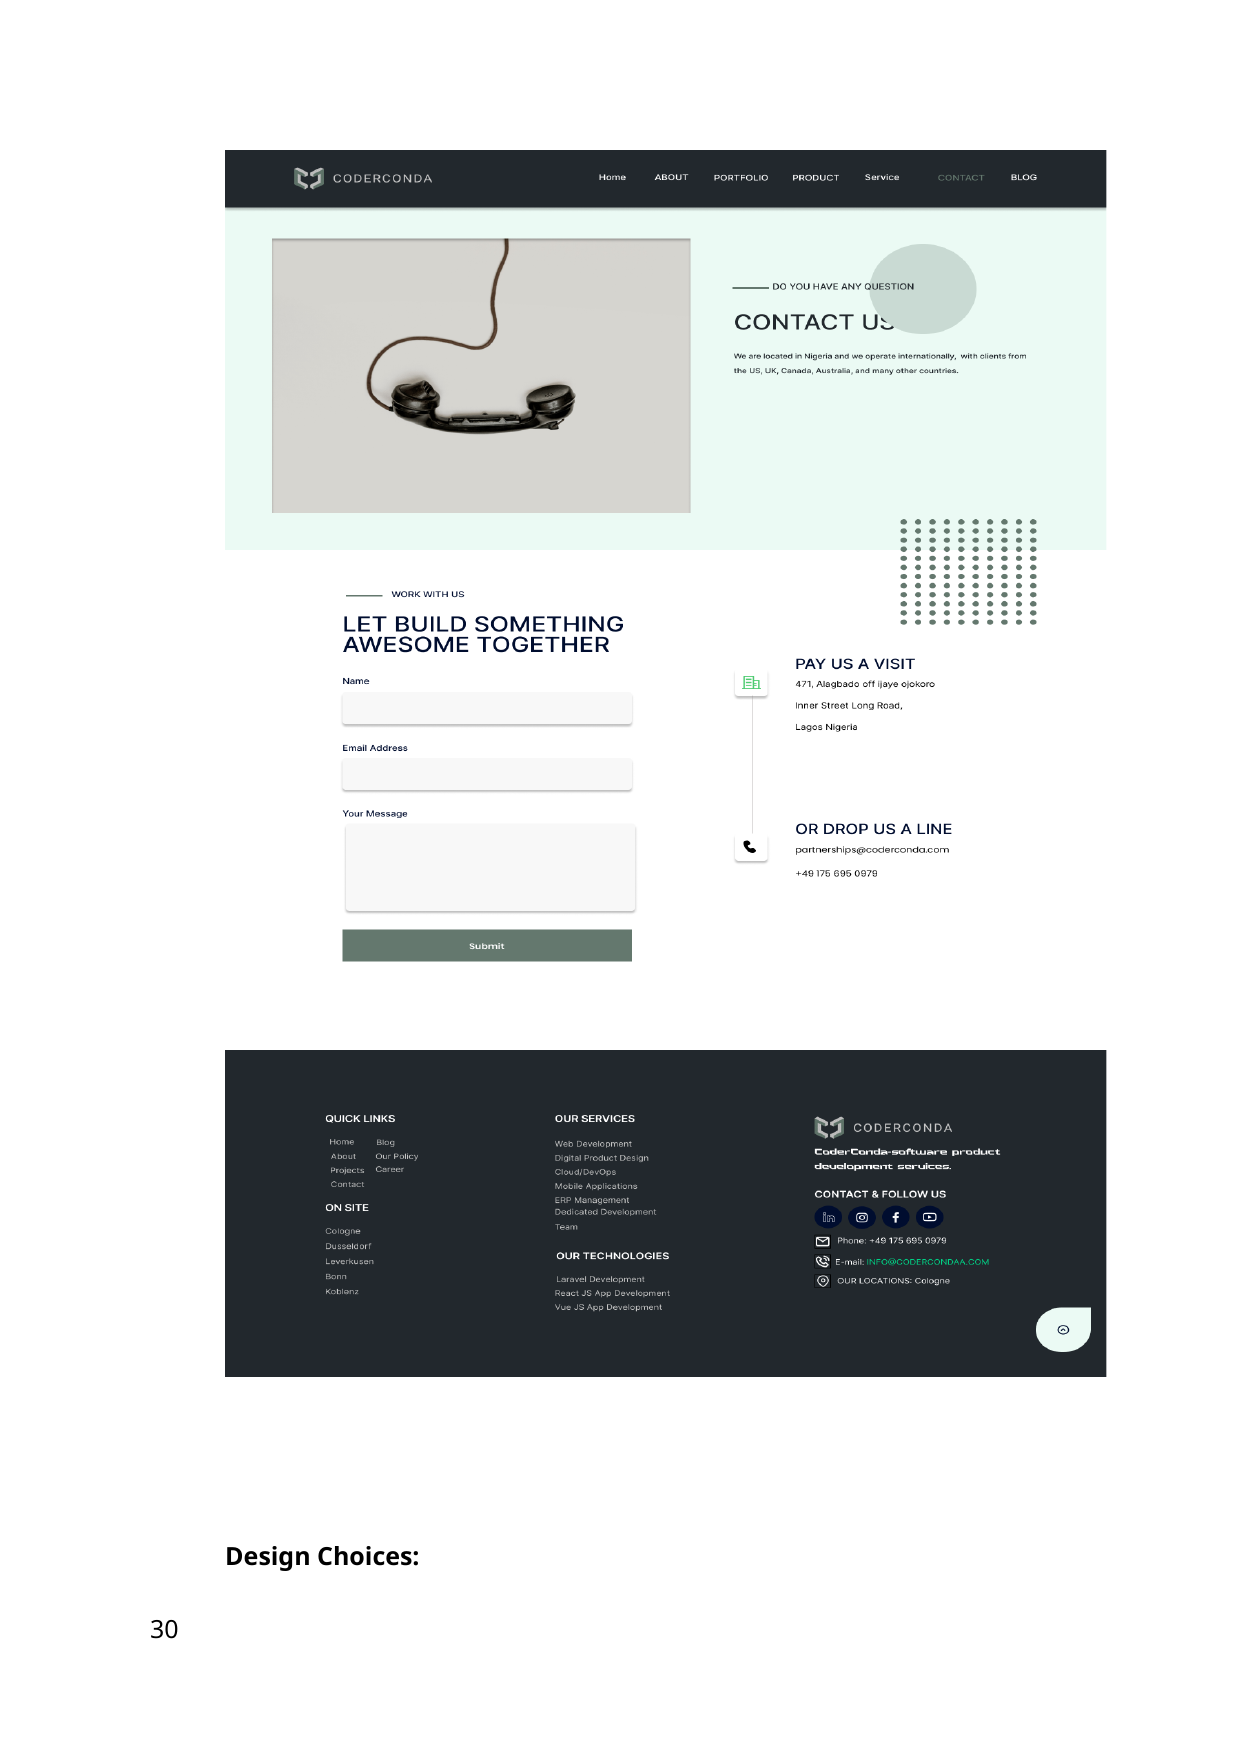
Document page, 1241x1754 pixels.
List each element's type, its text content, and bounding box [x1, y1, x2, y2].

picture [225, 150, 1107, 1377]
list Design Choices: [225, 1539, 1090, 1573]
